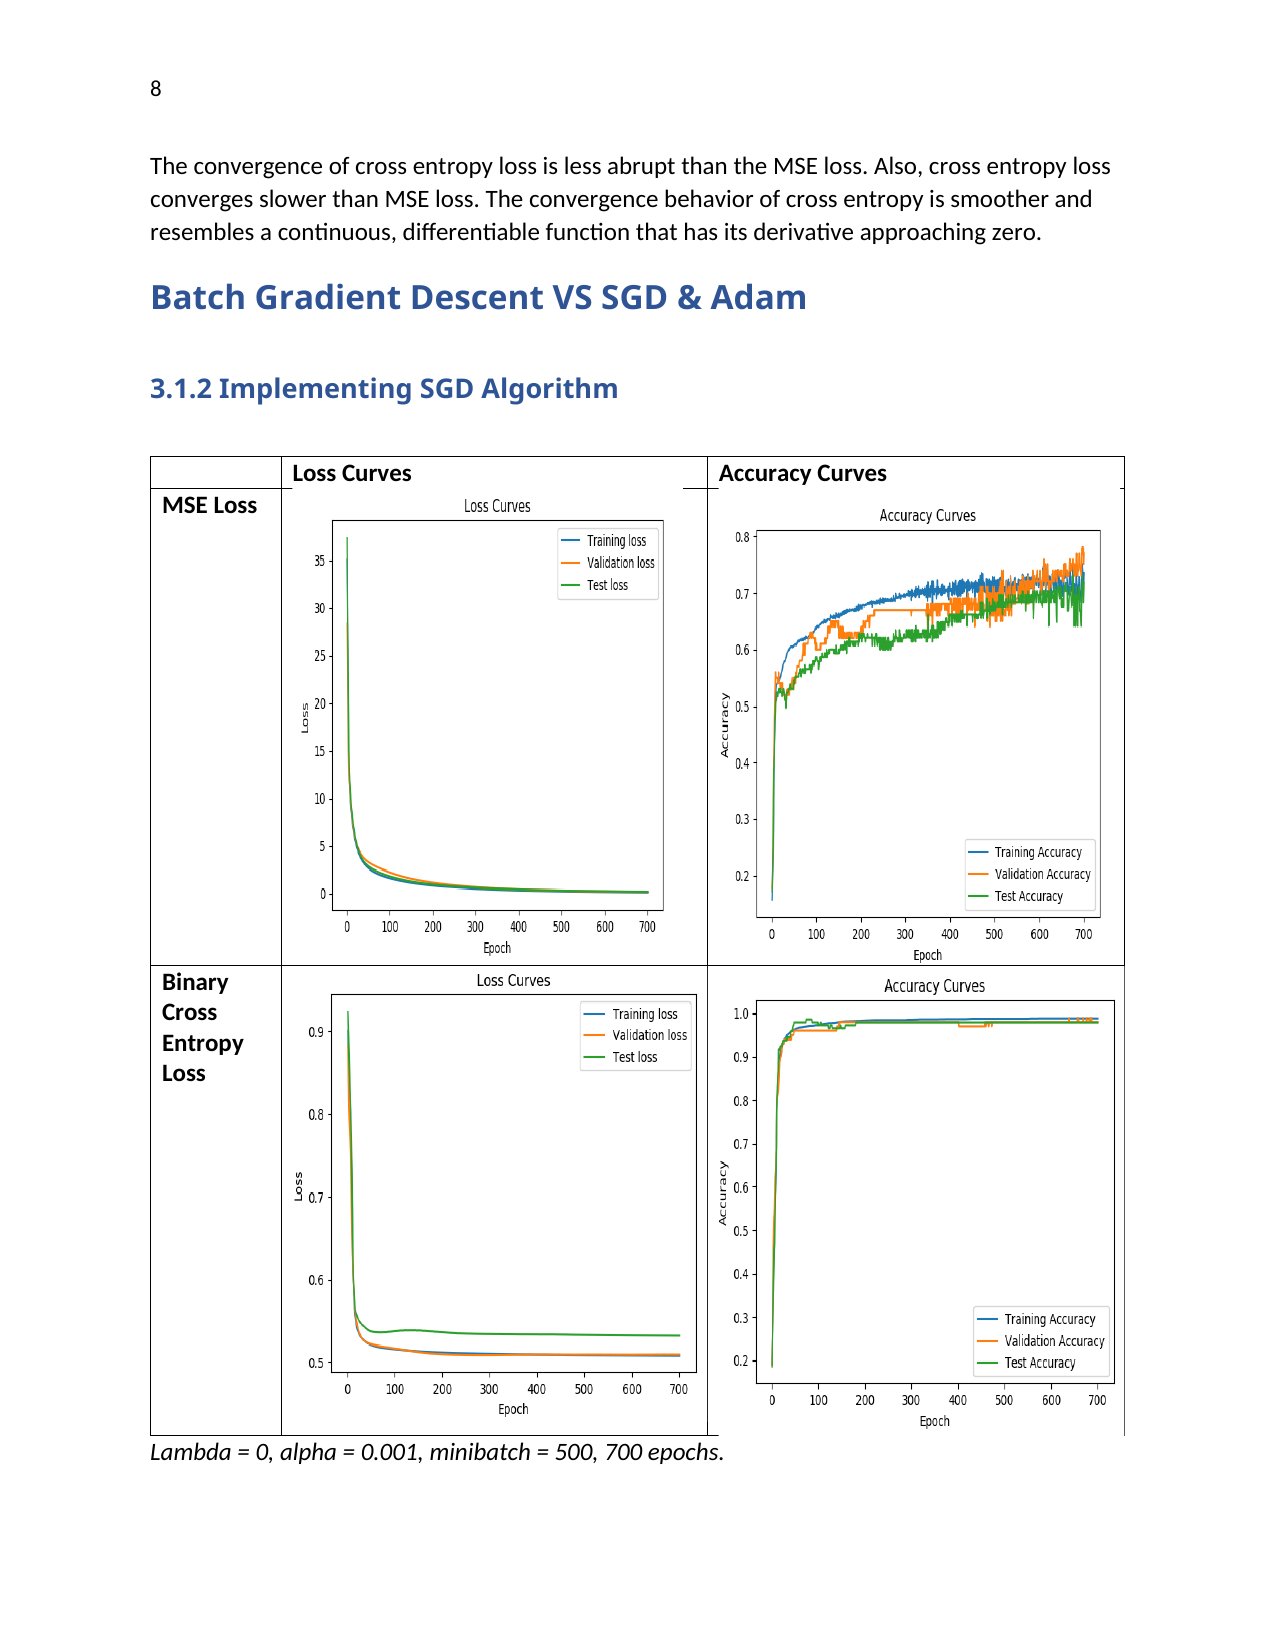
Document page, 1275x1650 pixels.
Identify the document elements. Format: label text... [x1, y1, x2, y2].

table_header Accuracy Curves [708, 457, 1124, 488]
table_cell [708, 966, 718, 1435]
table_cell [282, 966, 707, 1435]
table_cell MSE Loss [151, 489, 281, 965]
table_cell [708, 489, 718, 965]
subtitle Batch Gradient Descent VS SGD & Adam [150, 274, 1125, 319]
table_cell [282, 489, 707, 965]
subtitle 3.1.2 Implementing SGD Algorithm [150, 369, 1125, 406]
table_header [151, 457, 281, 488]
picture [718, 488, 1121, 965]
picture [292, 488, 683, 962]
picture [718, 966, 1125, 1436]
table_cell Binary Cross Entropy Loss [151, 966, 281, 1435]
table_header Loss Curves [282, 457, 707, 488]
text Lambda = 0, alpha = 0.001, minibatch = 500, 700 epochs. [150, 1436, 1125, 1467]
picture [292, 966, 708, 1422]
text The convergence of cross entropy loss is less abrupt than the MSE loss. Also, cross entropy loss converges slower than MSE loss. The convergence behavior of cross entropy is smoother and resembles a continuous, differentiable function that has its derivative approaching zero. [150, 150, 1125, 246]
